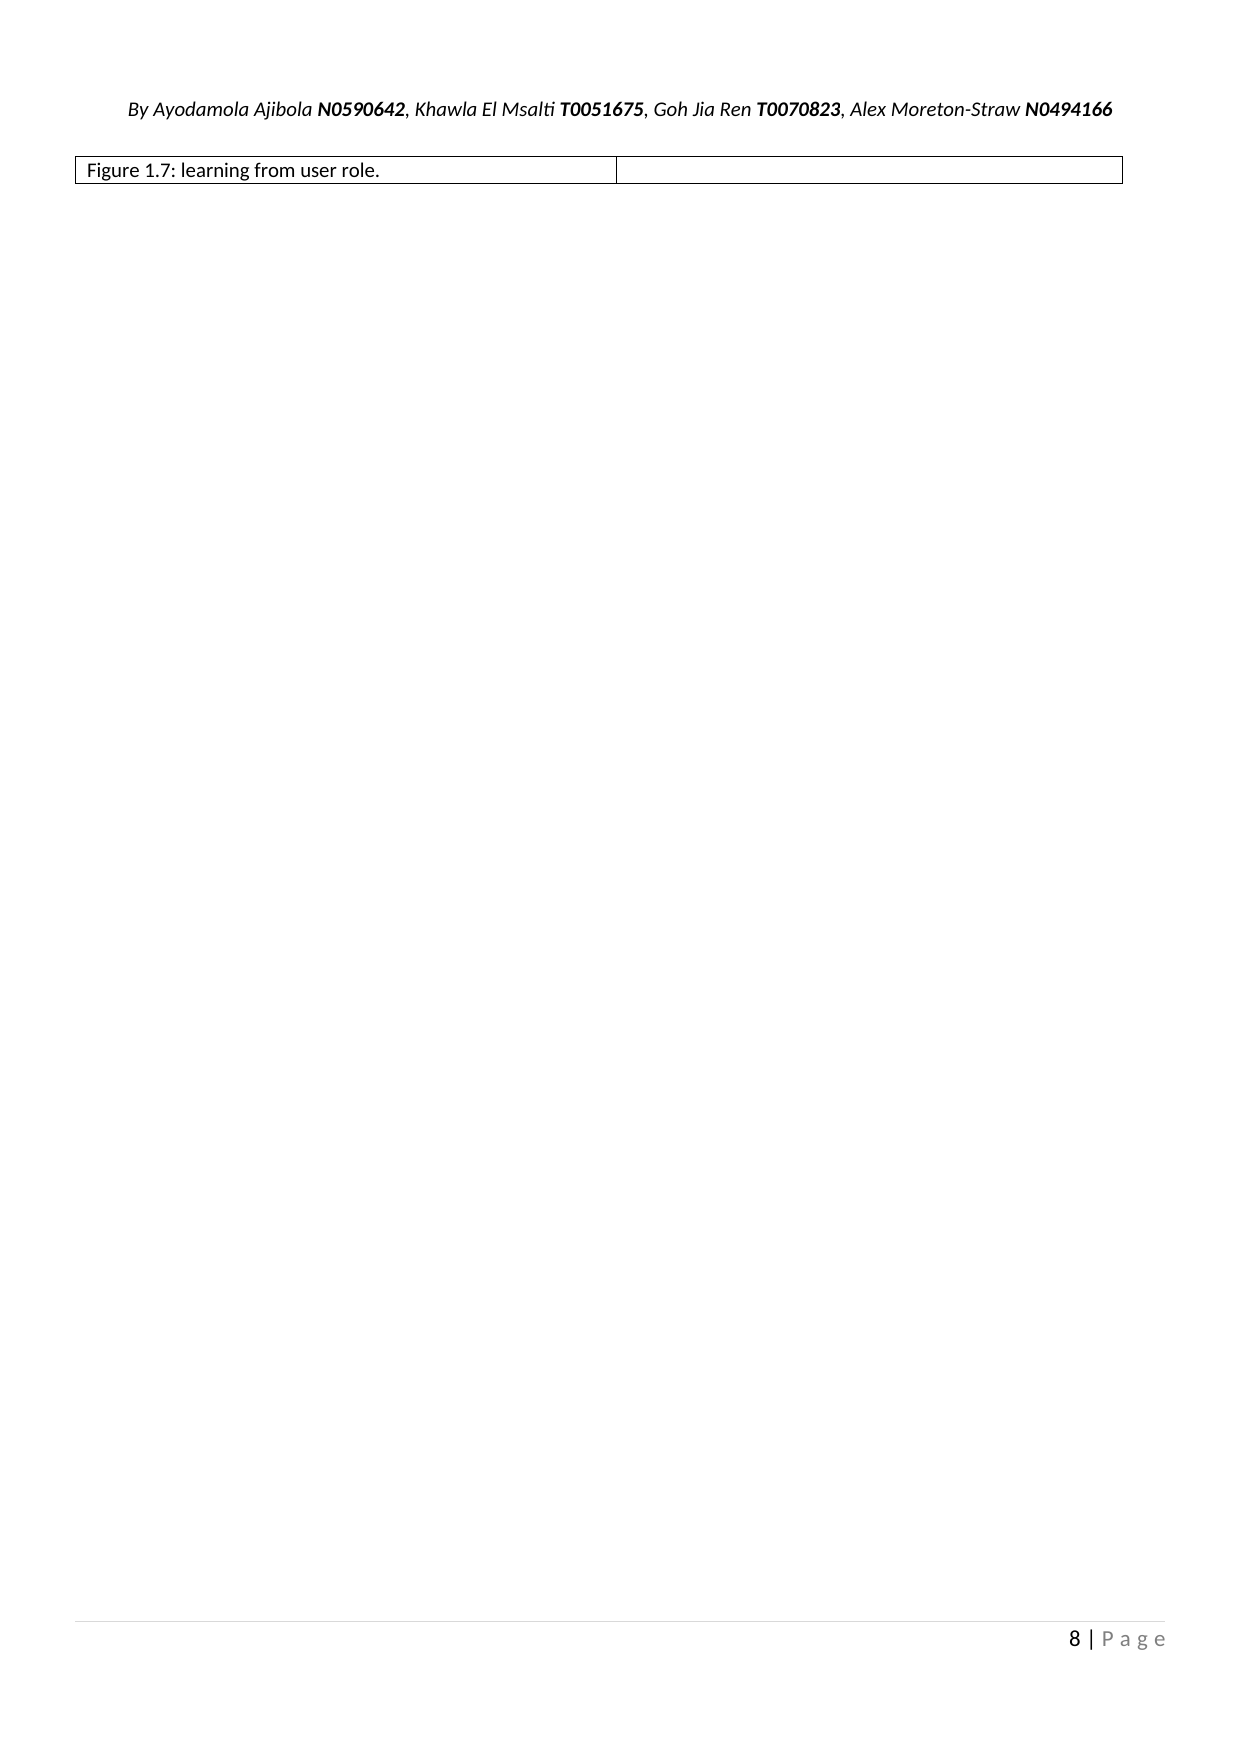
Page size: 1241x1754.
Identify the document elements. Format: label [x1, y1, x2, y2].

table_cell [76, 157, 616, 183]
table_cell [617, 157, 1122, 183]
